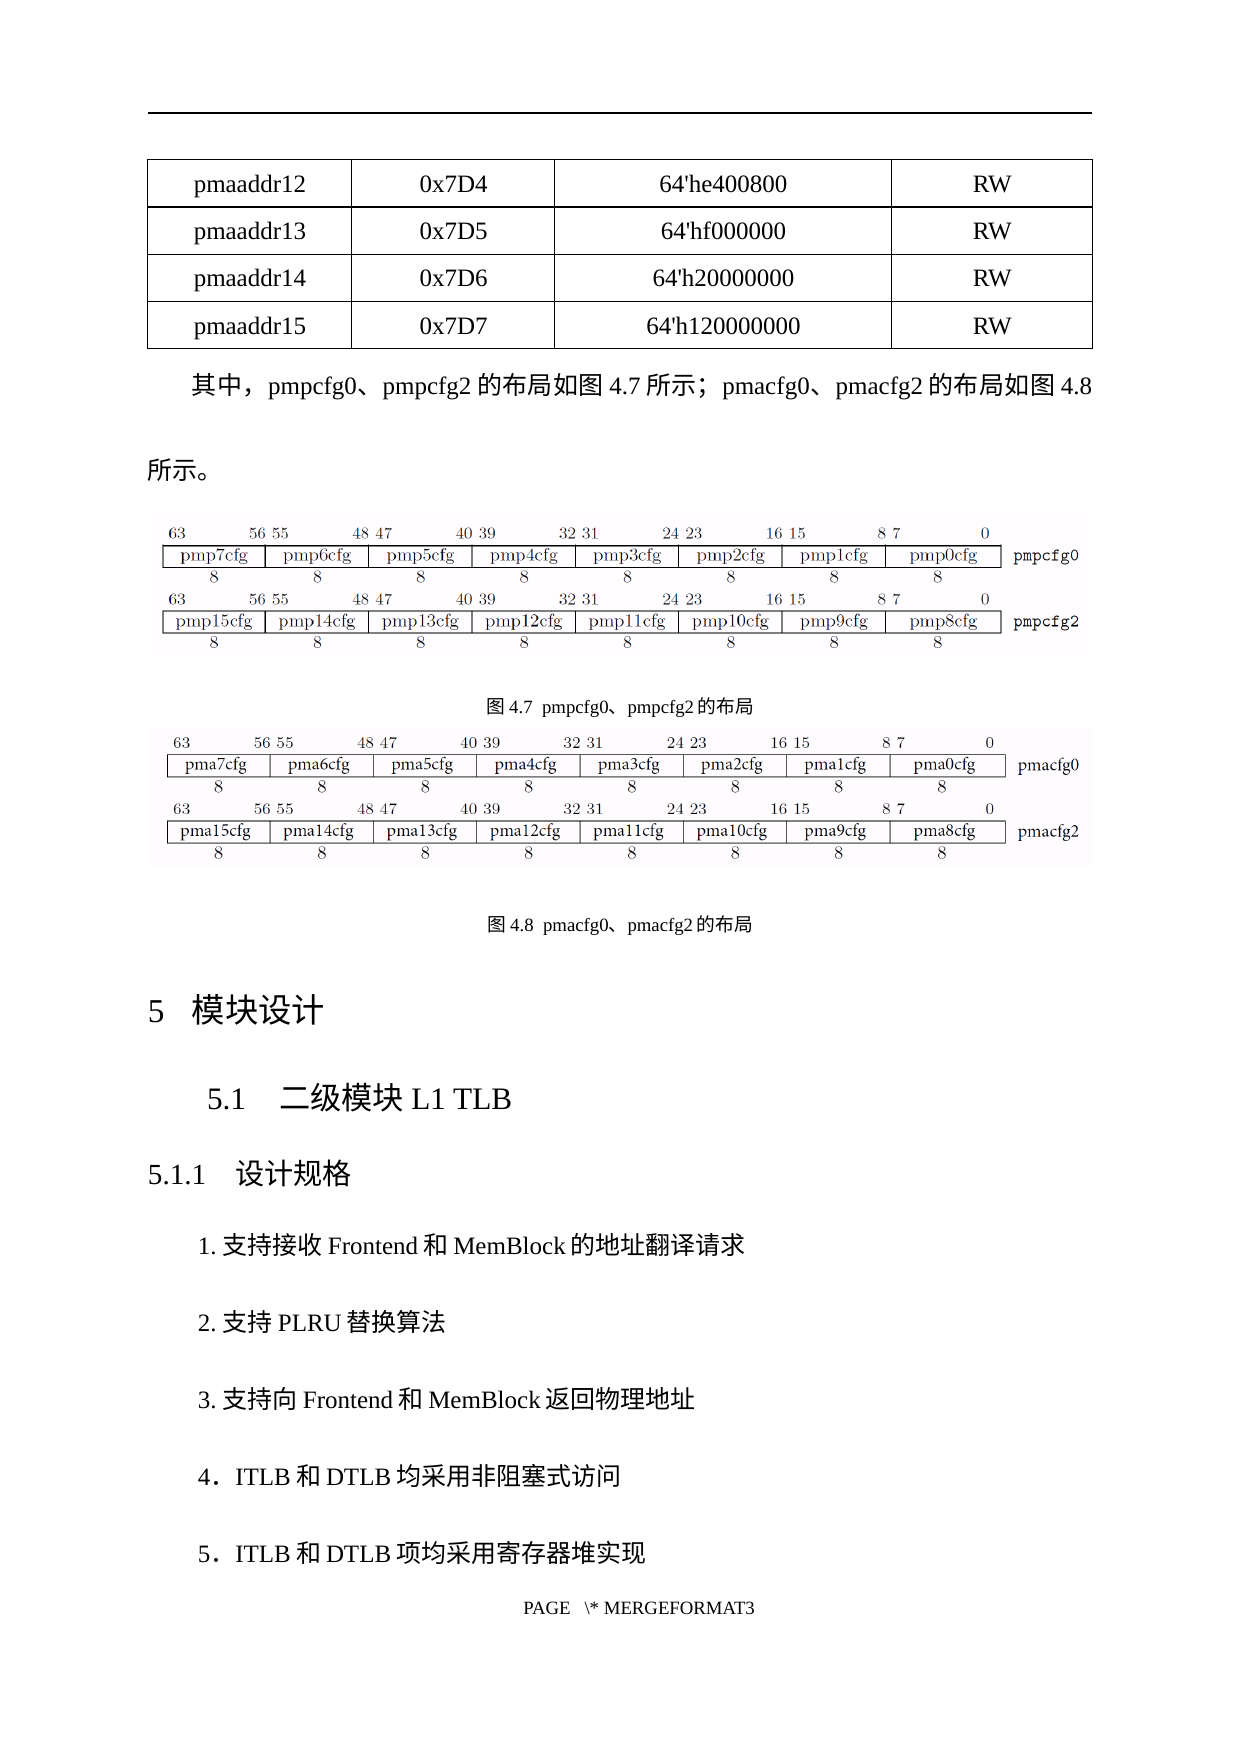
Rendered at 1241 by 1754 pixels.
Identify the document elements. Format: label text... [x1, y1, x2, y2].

table_cell 0x7D7 [352, 302, 554, 348]
table_cell RW [892, 208, 1092, 254]
table_cell 64'he400800 [555, 160, 891, 206]
text 4．ITLB和DTLB均采用非阻塞式访问 [148, 1447, 1092, 1515]
text 1. 支持接收Frontend和MemBlock的地址翻译请求 [148, 1216, 1092, 1284]
text 3. 支持向Frontend和MemBlock返回物理地址 [148, 1370, 1092, 1438]
table_cell pmaaddr13 [148, 208, 351, 254]
table_cell pmaaddr14 [148, 255, 351, 301]
picture [147, 511, 1093, 660]
table_cell RW [892, 160, 1092, 206]
table_cell 0x7D5 [352, 208, 554, 254]
table_cell RW [892, 302, 1092, 348]
text 设计规格 [148, 1157, 1092, 1199]
text 二级模块 L1 TLB [207, 1069, 1092, 1137]
table_cell 64'h20000000 [555, 255, 891, 301]
table_cell 0x7D6 [352, 255, 554, 301]
text 图4.8 pmacfg0、pmacfg2的布局 [148, 906, 1092, 940]
text 图4.7 pmpcfg0、pmpcfg2的布局 [148, 688, 1092, 722]
table_cell 64'hf000000 [555, 208, 891, 254]
text 2. 支持PLRU替换算法 [148, 1293, 1092, 1361]
table_cell pmaaddr15 [148, 302, 351, 348]
text 其中，pmpcfg0、pmpcfg2的布局如图4.7所示；pmacfg0、pmacfg2的布局如图4.8所示。 [148, 349, 1092, 502]
table_cell 64'h120000000 [555, 302, 891, 348]
table_cell pmaaddr12 [148, 160, 351, 206]
text 模块设计 [148, 974, 1092, 1042]
table_cell 0x7D4 [352, 160, 554, 206]
table_cell RW [892, 255, 1092, 301]
picture [147, 728, 1093, 867]
